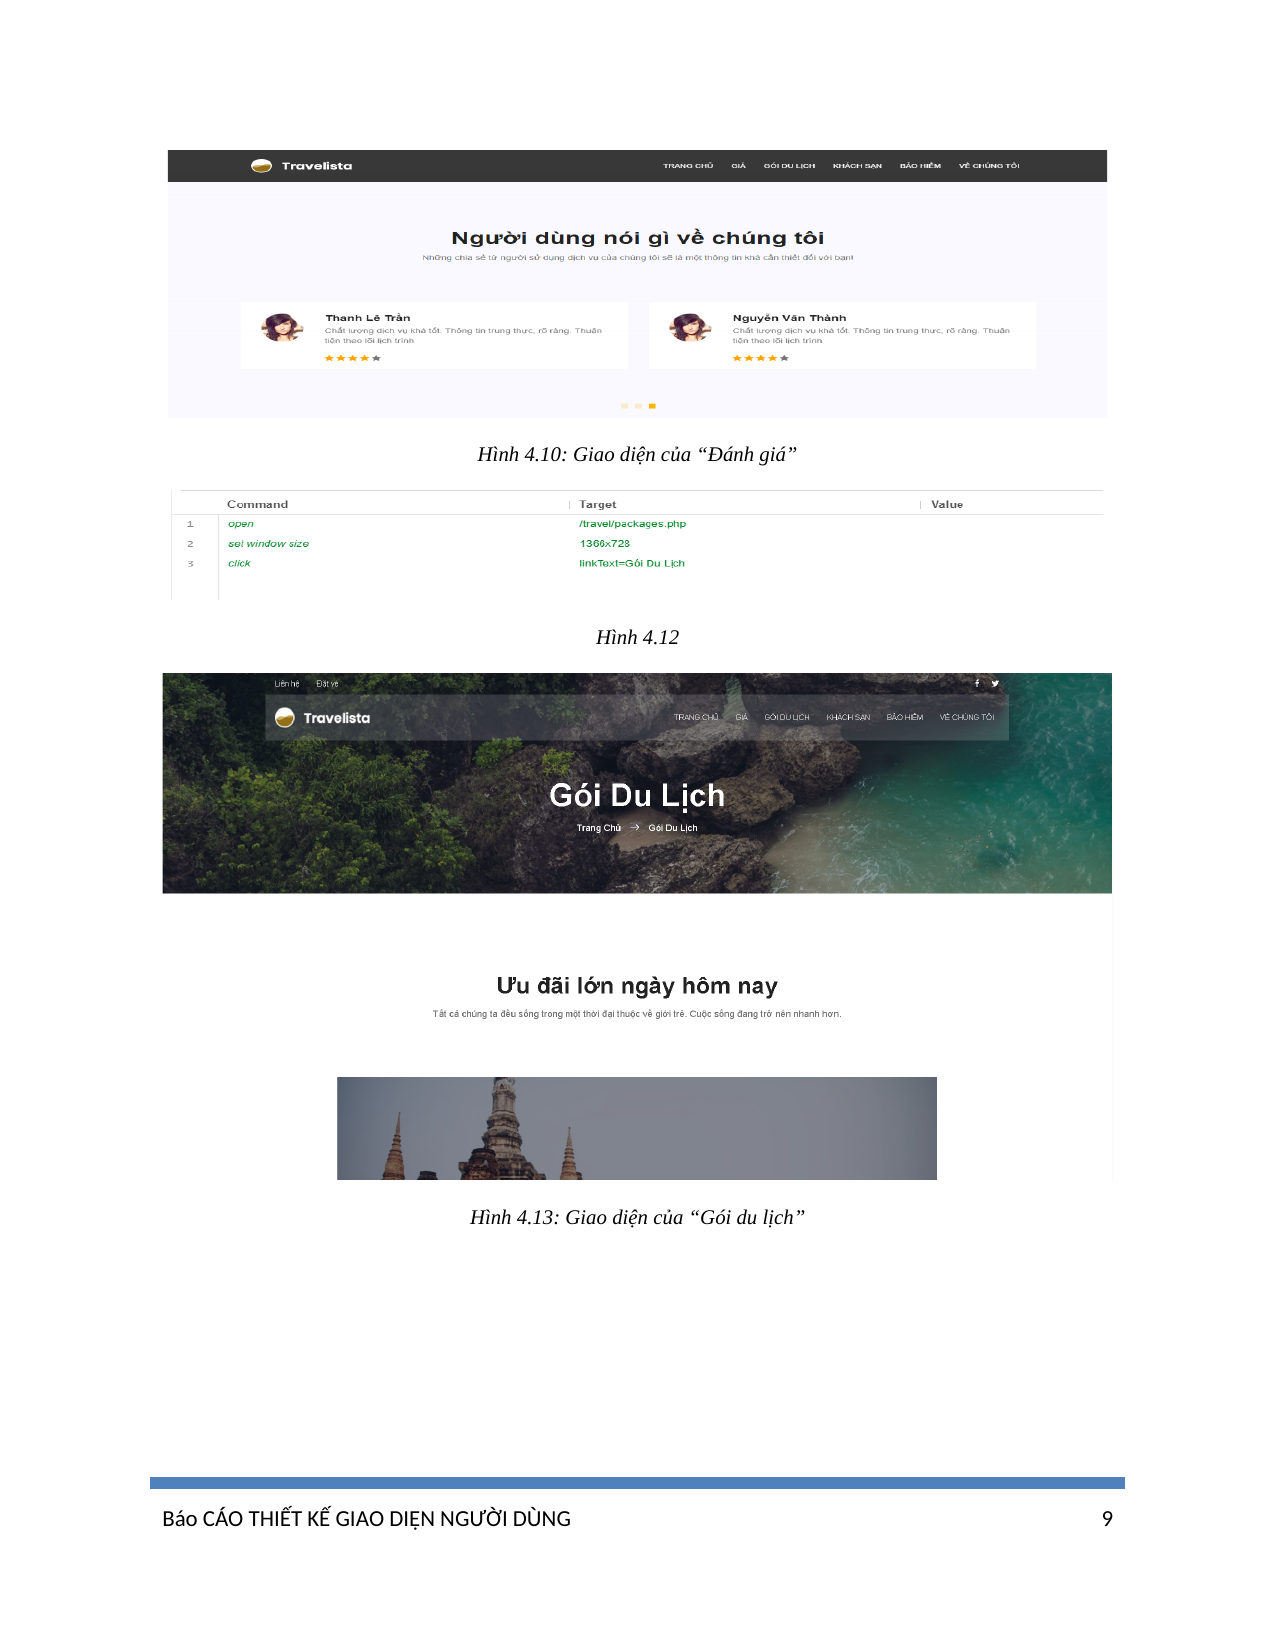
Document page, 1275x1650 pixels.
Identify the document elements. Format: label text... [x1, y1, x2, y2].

picture [167, 150, 1108, 418]
text Hình 4.13: Giao diện của “Gói du lịch” [150, 1205, 1125, 1229]
text Hình 4.10: Giao diện của “Đánh giá” [150, 442, 1125, 466]
text Hình 4.12 [150, 625, 1125, 649]
picture [162, 673, 1113, 1180]
picture [171, 490, 1104, 600]
